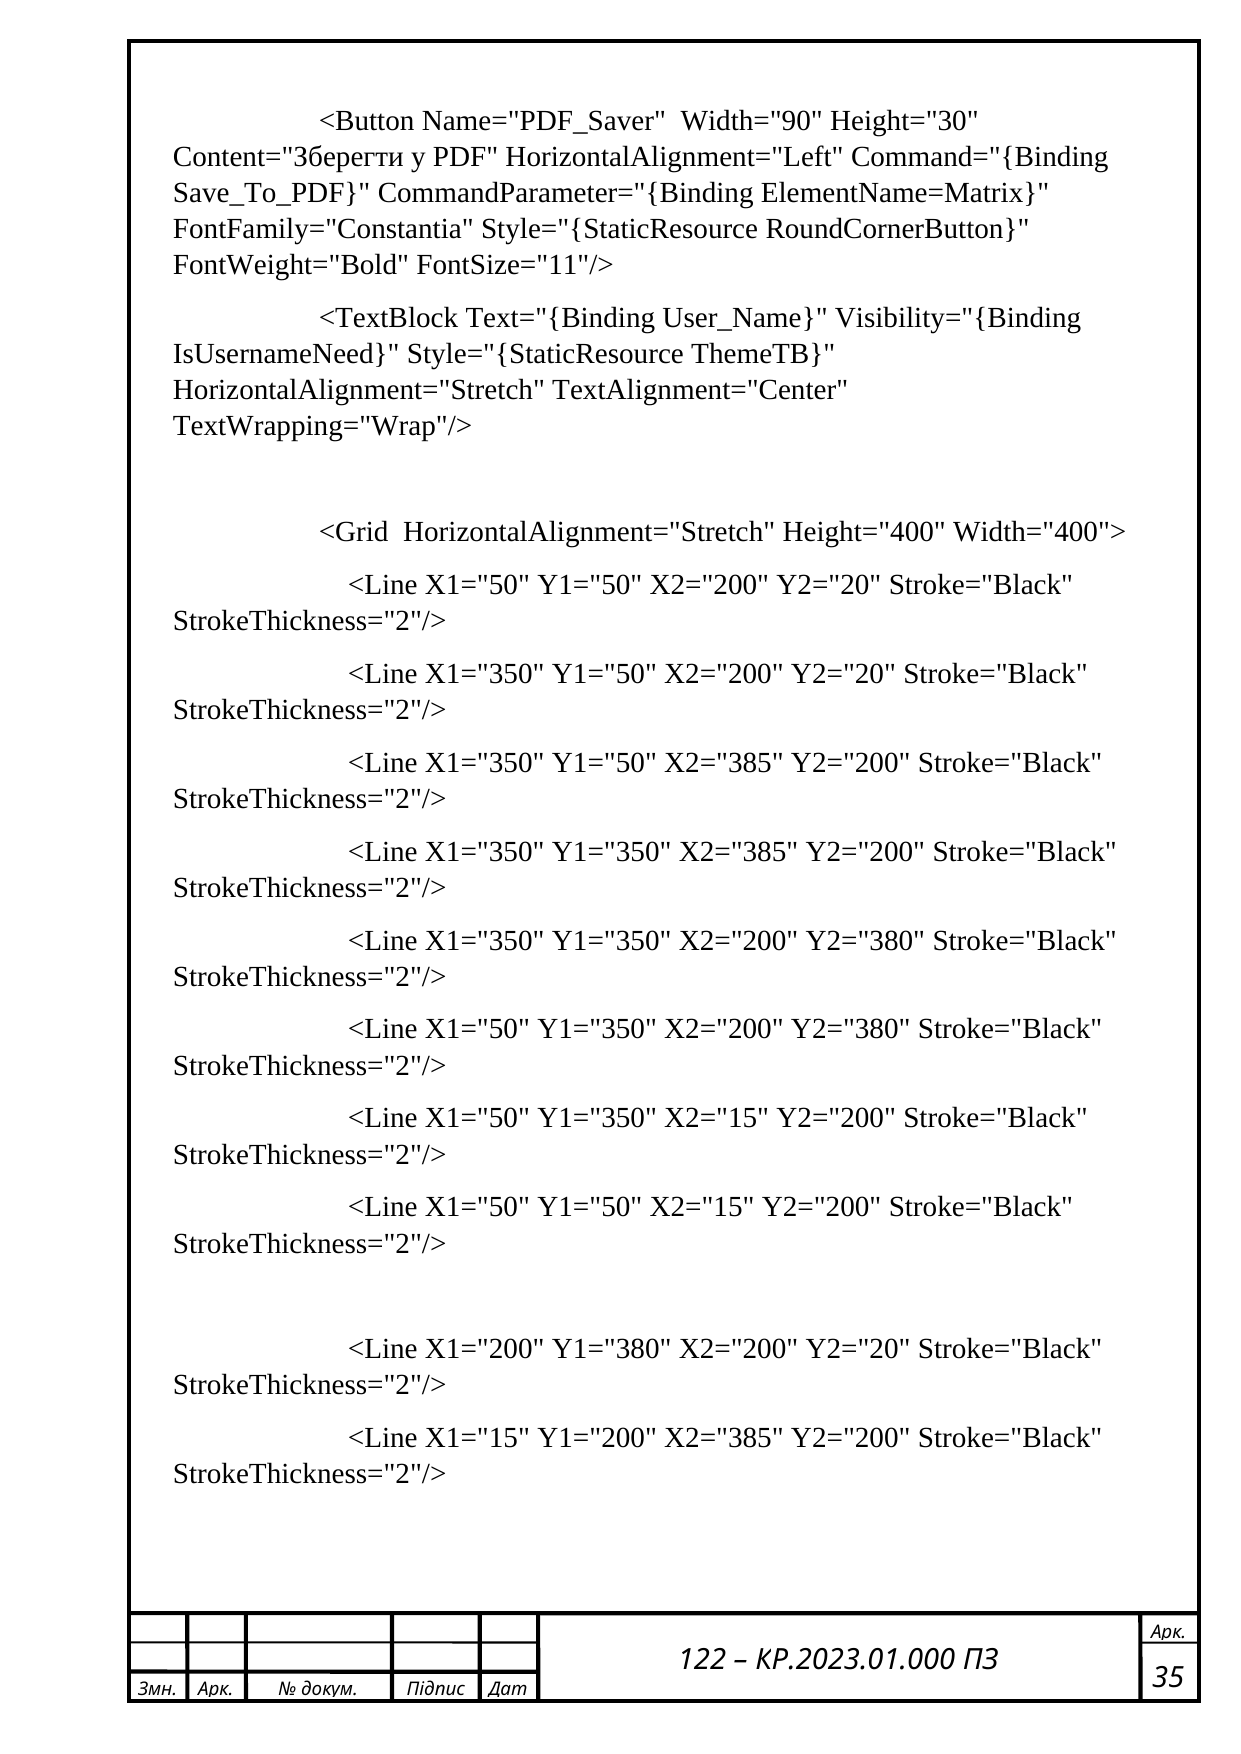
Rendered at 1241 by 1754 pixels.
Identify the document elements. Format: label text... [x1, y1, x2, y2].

text <Line X1="350" Y1="350" X2="200" Y2="380" Stroke="Black" StrokeThickness="2"/> [173, 923, 1152, 992]
text <Button Name="PDF_Saver" Width="90" Height="30" Content="Зберегти у PDF" HorizontalAlignment="Left" Command="{Binding Save_To_PDF}" CommandParameter="{Binding ElementName=Matrix}" FontFamily="Constantia" Style="{StaticResource RoundCornerButton}" FontWeight="Bold" FontSize="11"/> [173, 103, 1152, 281]
text <Line X1="50" Y1="350" X2="15" Y2="200" Stroke="Black" StrokeThickness="2"/> [173, 1101, 1152, 1170]
text <Line X1="50" Y1="350" X2="200" Y2="380" Stroke="Black" StrokeThickness="2"/> [173, 1012, 1152, 1081]
text <Line X1="350" Y1="350" X2="385" Y2="200" Stroke="Black" StrokeThickness="2"/> [173, 834, 1152, 903]
text <Line X1="50" Y1="50" X2="200" Y2="20" Stroke="Black" StrokeThickness="2"/> [173, 567, 1152, 637]
text <Line X1="50" Y1="50" X2="15" Y2="200" Stroke="Black" StrokeThickness="2"/> [173, 1189, 1152, 1259]
text <Line X1="350" Y1="50" X2="385" Y2="200" Stroke="Black" StrokeThickness="2"/> [173, 745, 1152, 814]
text <Line X1="200" Y1="380" X2="200" Y2="20" Stroke="Black" StrokeThickness="2"/> [173, 1331, 1152, 1401]
text <Line X1="350" Y1="50" X2="200" Y2="20" Stroke="Black" StrokeThickness="2"/> [173, 656, 1152, 726]
text <TextBlock Text="{Binding User_Name}" Visibility="{Binding IsUsernameNeed}" Style="{StaticResource ThemeTB}" HorizontalAlignment="Stretch" TextAlignment="Center" TextWrapping="Wrap"/> [173, 300, 1152, 442]
text <Grid HorizontalAlignment="Stretch" Height="400" Width="400"> [173, 514, 1152, 548]
text <Line X1="15" Y1="200" X2="385" Y2="200" Stroke="Black" StrokeThickness="2"/> [173, 1420, 1152, 1490]
